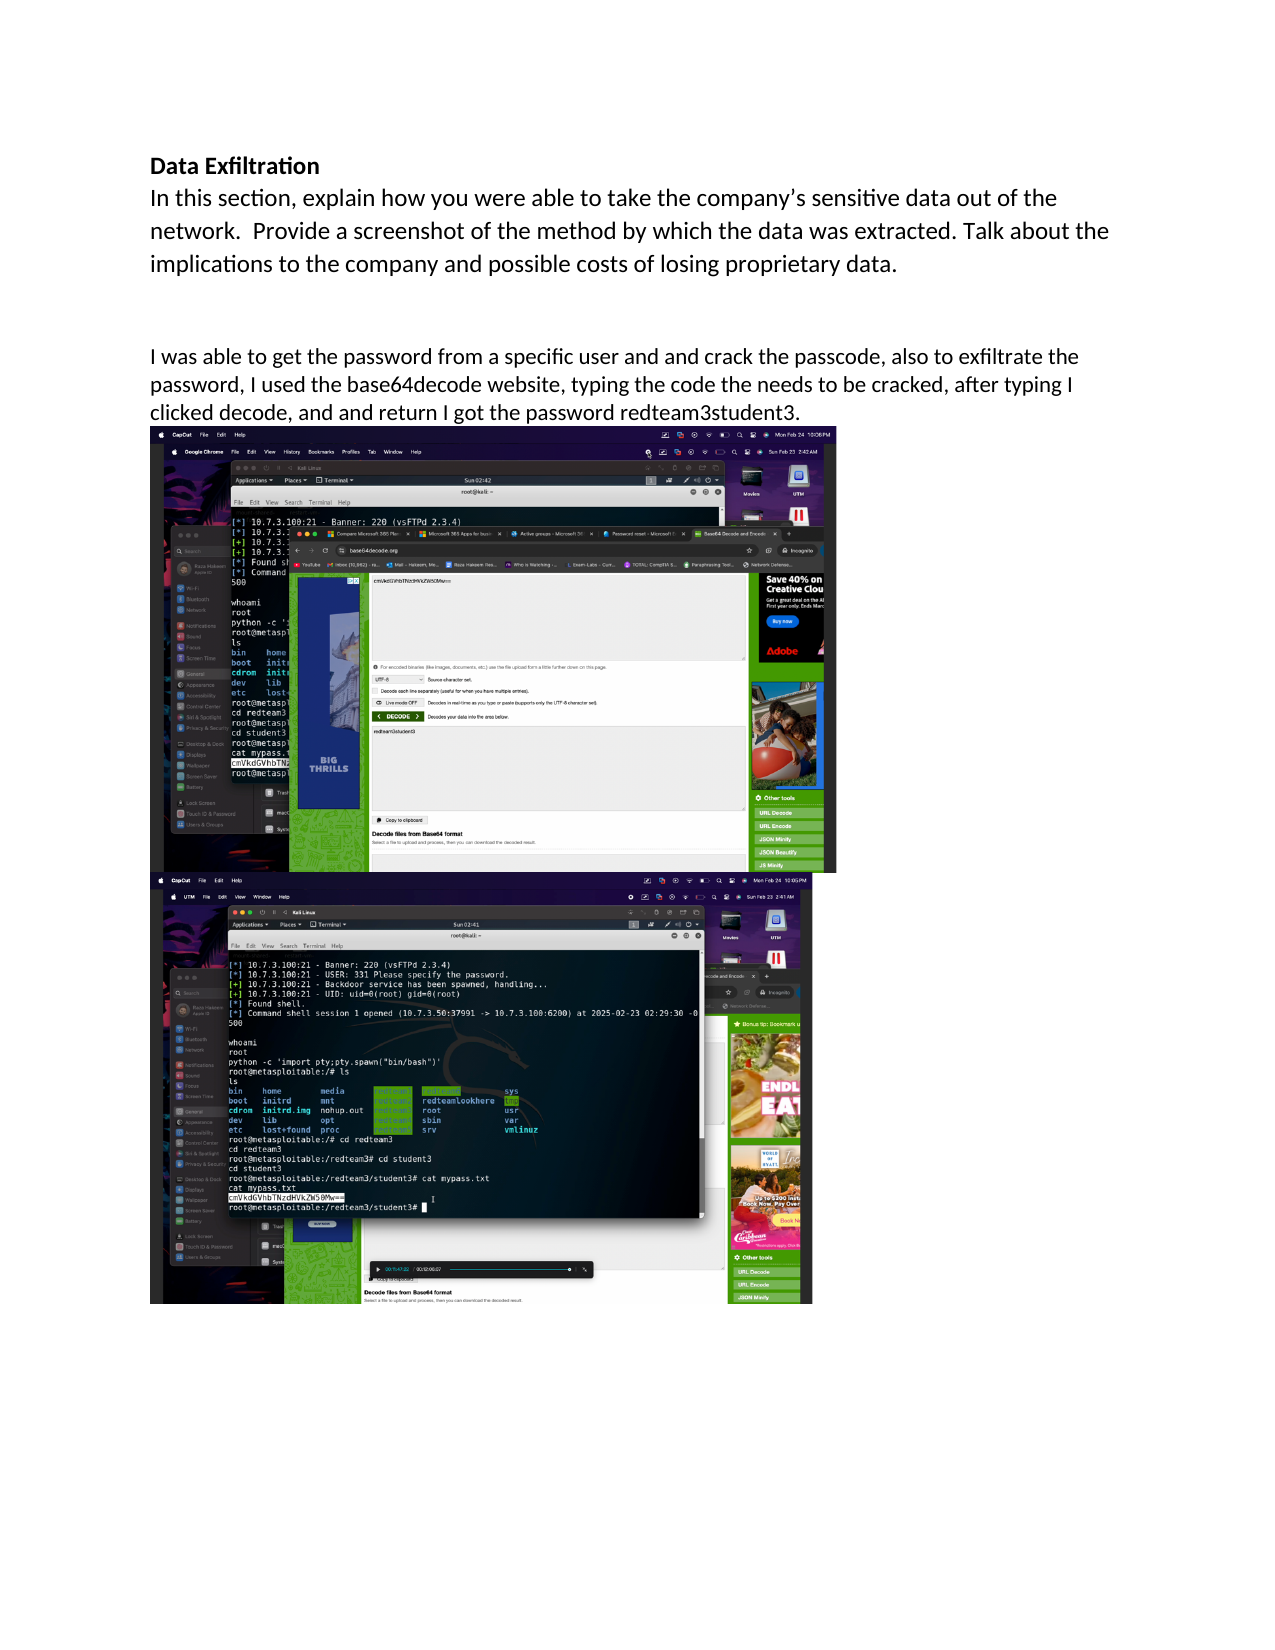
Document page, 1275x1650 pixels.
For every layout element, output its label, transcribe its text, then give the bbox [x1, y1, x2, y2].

text Data Exfiltration [150, 150, 1125, 181]
picture [150, 426, 837, 1304]
text In this section, explain how you were able to take the company’s sensitive data out of the network. Provide a screenshot of the method by which the data was extracted. Talk about the implications to the company and possible costs of losing proprietary data. [150, 183, 1125, 278]
